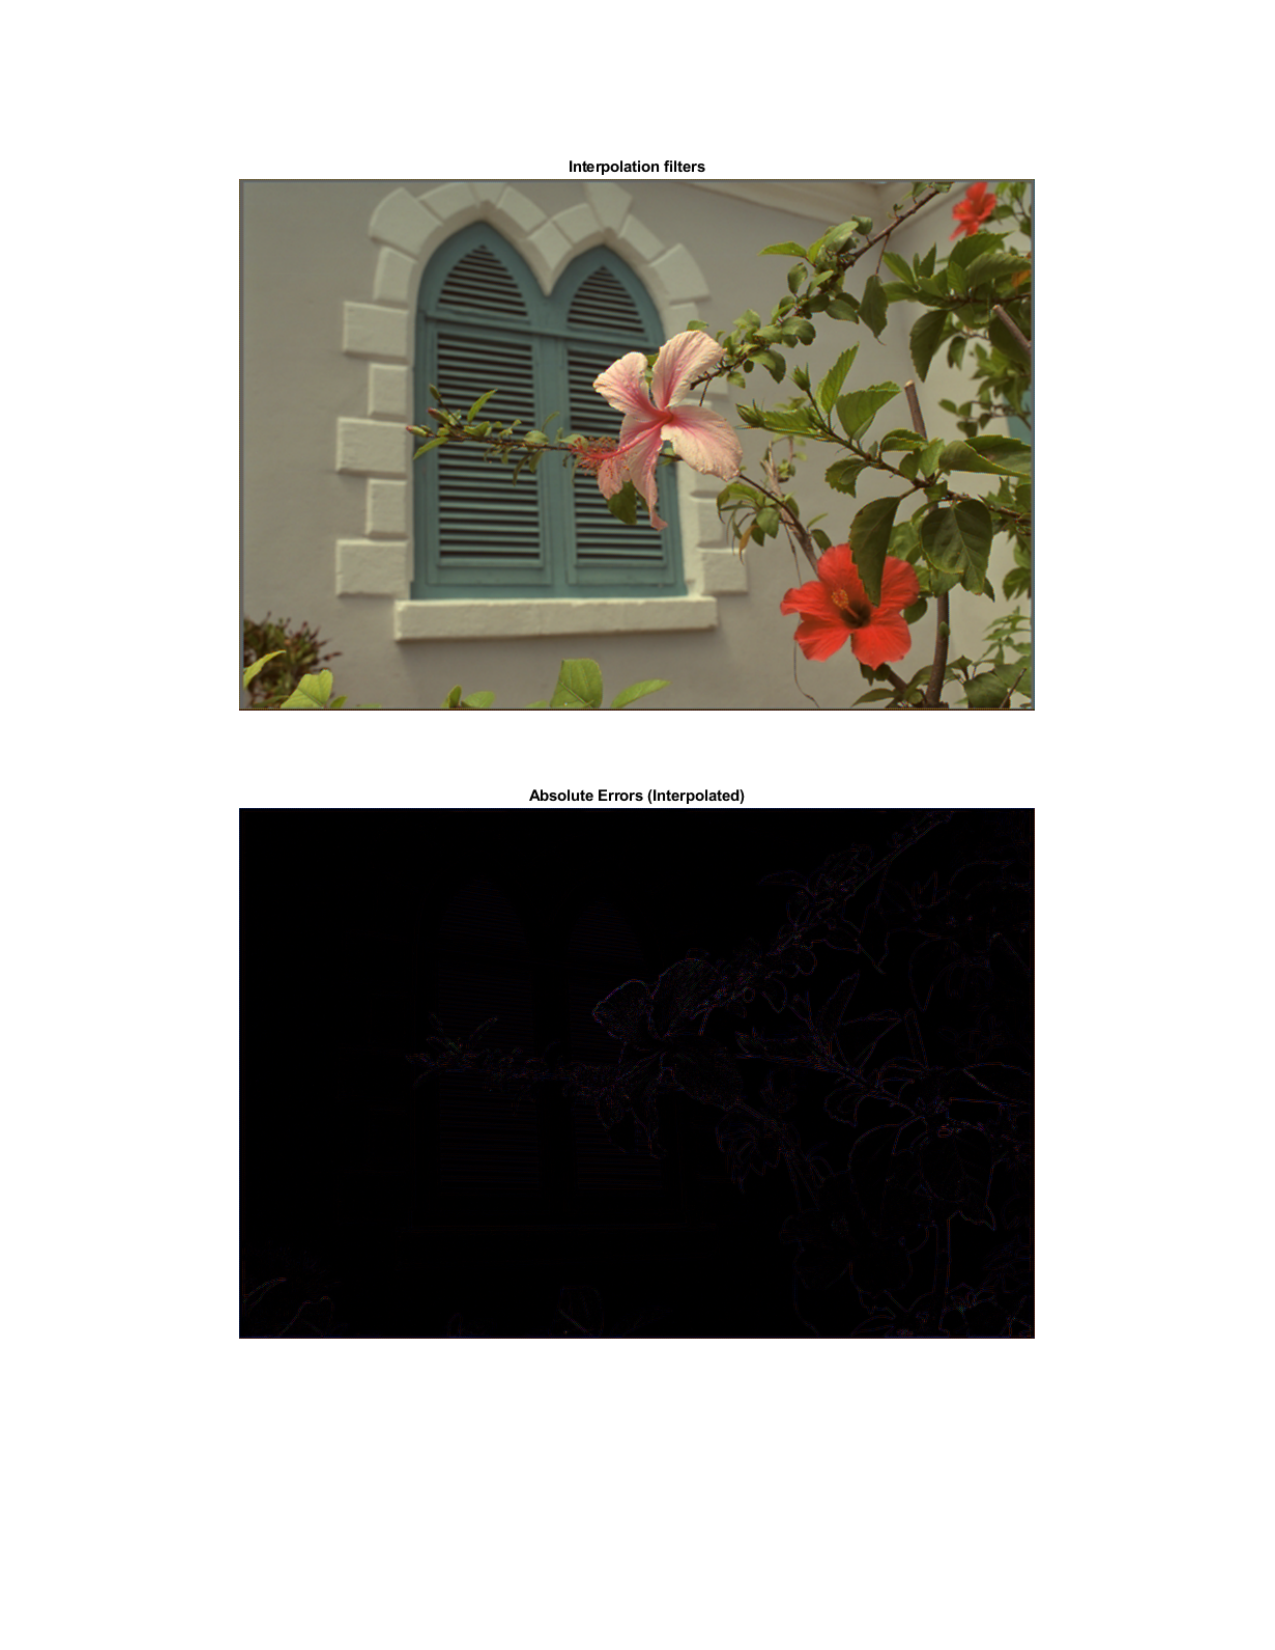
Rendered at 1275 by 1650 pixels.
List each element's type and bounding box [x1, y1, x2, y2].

picture [150, 150, 1125, 777]
picture [150, 778, 1125, 1405]
